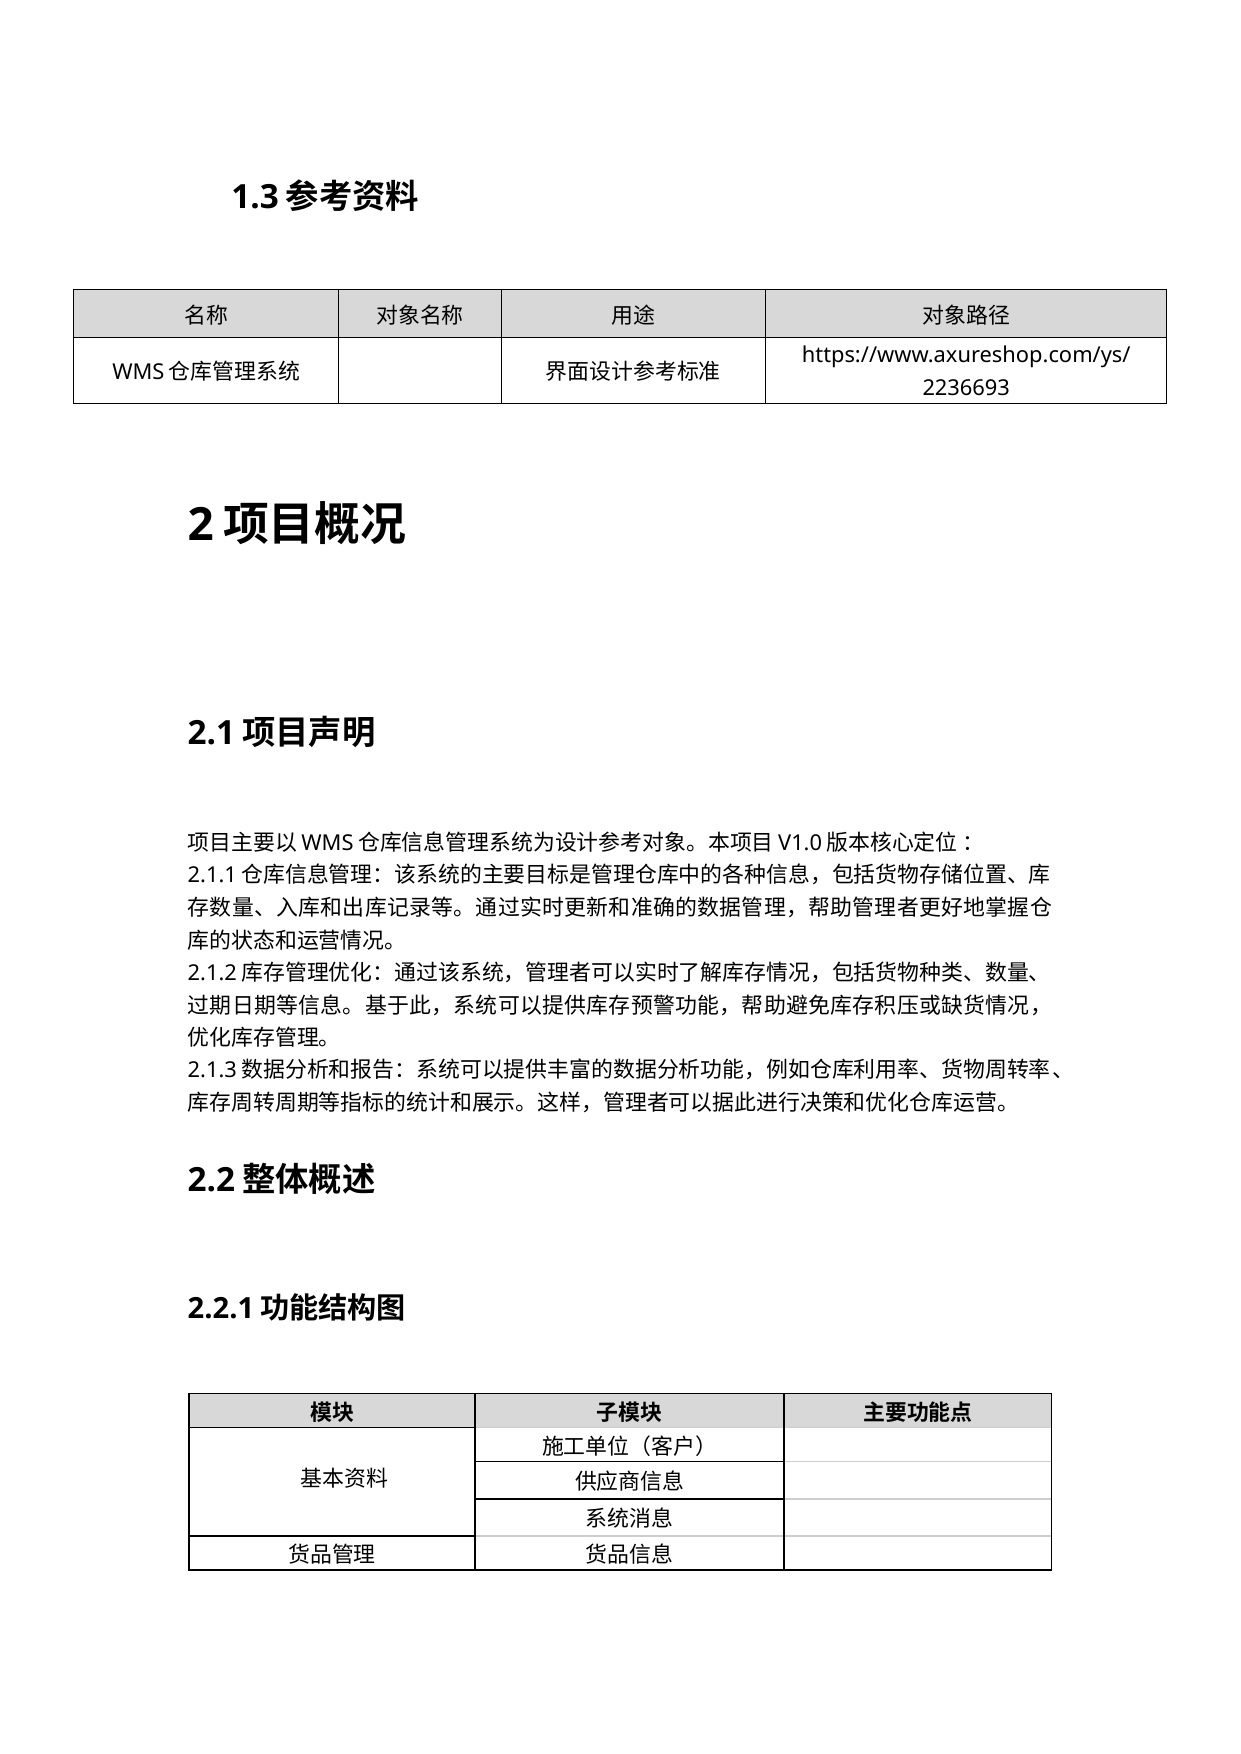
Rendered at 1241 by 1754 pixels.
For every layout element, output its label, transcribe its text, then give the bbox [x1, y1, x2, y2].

text 2.1.1仓库信息管理：该系统的主要目标是管理仓库中的各种信息，包括货物存储位置、库存数量、入库和出库记录等。通过实时更新和准确的数据管理，帮助管理者更好地掌握仓库的状态和运营情况。 [187, 857, 1053, 955]
table_header 模块 [190, 1394, 474, 1427]
table_header 名称 [74, 290, 338, 337]
subtitle 2.2.1功能结构图 [187, 1274, 1053, 1339]
table_cell [785, 1537, 1051, 1569]
table_header 子模块 [476, 1394, 783, 1427]
table_cell 施工单位（客户） [476, 1428, 783, 1461]
subtitle 2.2整体概述 [187, 1144, 1053, 1209]
table_header 对象名称 [339, 290, 501, 337]
table_cell [785, 1428, 1051, 1461]
table_cell WMS仓库管理系统 [74, 338, 338, 403]
table_header 用途 [502, 290, 765, 337]
text 2.1.3数据分析和报告：系统可以提供丰富的数据分析功能，例如仓库利用率、货物周转率、库存周转周期等指标的统计和展示。这样，管理者可以据此进行决策和优化仓库运营。 [187, 1052, 1053, 1117]
text 2.1.2库存管理优化：通过该系统，管理者可以实时了解库存情况，包括货物种类、数量、过期日期等信息。基于此，系统可以提供库存预警功能，帮助避免库存积压或缺货情况，优化库存管理。 [187, 955, 1053, 1052]
table_cell [785, 1500, 1051, 1535]
table_cell [785, 1462, 1051, 1498]
table_cell 系统消息 [476, 1500, 783, 1535]
table_cell 界面设计参考标准 [502, 338, 765, 403]
table_cell [339, 338, 501, 403]
subtitle 1.3参考资料 [187, 162, 1053, 227]
table_cell 供应商信息 [476, 1462, 783, 1498]
table_cell https://www.axureshop.com/ys/2236693 [766, 338, 1166, 403]
table_cell 基本资料 [190, 1428, 474, 1535]
subtitle 2项目概况 [187, 472, 1053, 569]
text 项目主要以WMS仓库信息管理系统为设计参考对象。本项目V1.0版本核心定位 ： [187, 825, 1053, 857]
table_header 对象路径 [766, 290, 1166, 337]
subtitle 2.1项目声明 [187, 697, 1053, 762]
table_header 主要功能点 [785, 1394, 1051, 1427]
table_cell 货品管理 [190, 1537, 474, 1569]
table_cell 货品信息 [476, 1537, 783, 1569]
